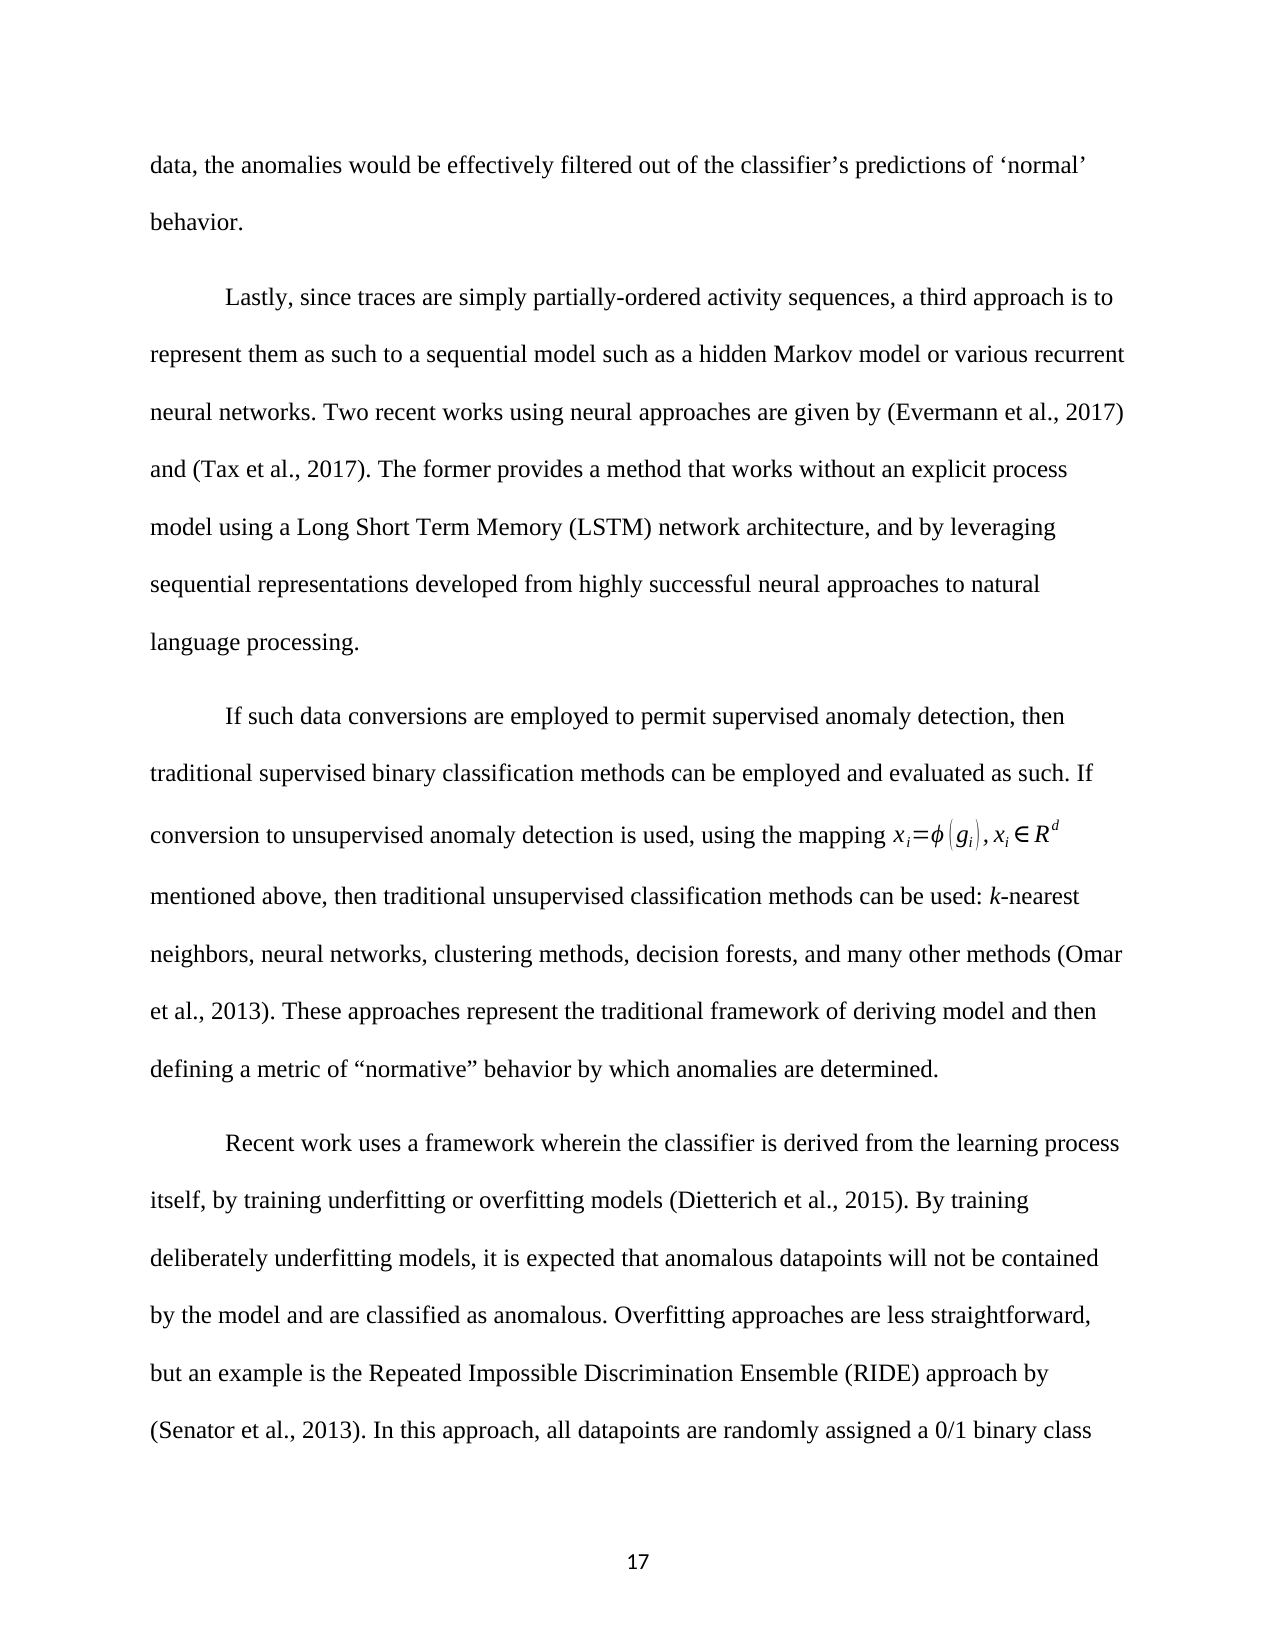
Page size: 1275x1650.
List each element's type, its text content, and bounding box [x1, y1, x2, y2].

text If such data conversions are employed to permit supervised anomaly detection, then traditional supervised binary classification methods can be employed and evaluated as such. If conversion to unsupervised anomaly detection is used, using the mapping mentioned above, then traditional unsupervised classification methods can be used: k-nearest neighbors, neural networks, clustering methods, decision forests, and many other methods (Omar et al., 2013). These approaches represent the traditional framework of deriving model and then defining a metric of “normative” behavior by which anomalies are determined. [150, 701, 1125, 1082]
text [150, 150, 1125, 236]
text Lastly, since traces are simply partially-ordered activity sequences, a third approach is to represent them as such to a sequential model such as a hidden Markov model or various recurrent neural networks. Two recent works using neural approaches are given by (Evermann et al., 2017) and (Tax et al., 2017). The former provides a method that works without an explicit process model using a Long Short Term Memory (LSTM) network architecture, and by leveraging sequential representations developed from highly successful neural approaches to natural language processing. [150, 282, 1125, 655]
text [150, 1128, 1125, 1444]
